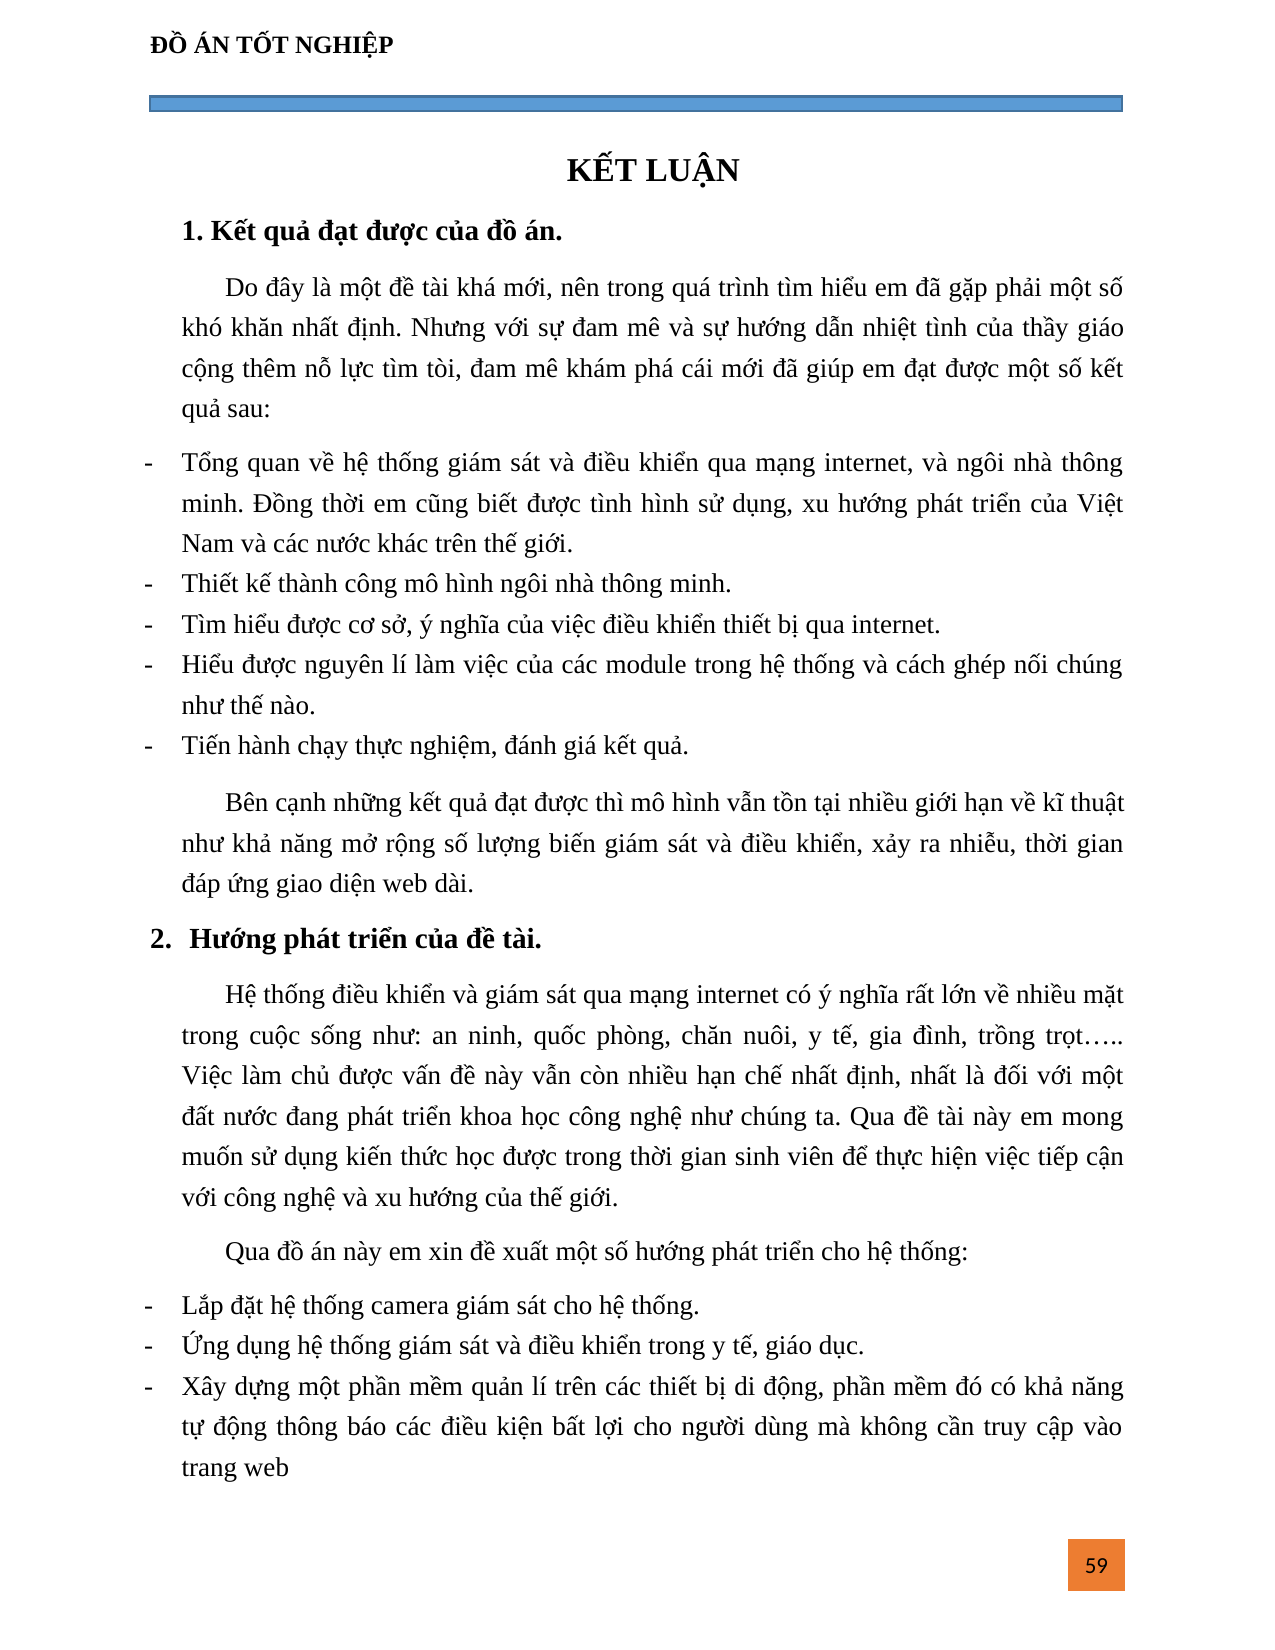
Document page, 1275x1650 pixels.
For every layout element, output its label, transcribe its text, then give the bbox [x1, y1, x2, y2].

text Hệ thống điều khiển và giám sát qua mạng internet có ý nghĩa rất lớn về nhiều mặt trong cuộc sống như: an ninh, quốc phòng, chăn nuôi, y tế, gia đình, trồng trọt….. Việc làm chủ được vấn đề này vẫn còn nhiều hạn chế nhất định, nhất là đối với một đất nước đang phát triển khoa học công nghệ như chúng ta. Qua đề tài này em mong muốn sử dụng kiến thức học được trong thời gian sinh viên để thực hiện việc tiếp cận với công nghệ và xu hướng của thế giới. [181, 978, 1125, 1212]
text Qua đồ án này em xin đề xuất một số hướng phát triển cho hệ thống: [181, 1235, 1125, 1266]
list Hiểu được nguyên lí làm việc của các module trong hệ thống và cách ghép nối chúng như thế nào. [144, 648, 1125, 720]
list Lắp đặt hệ thống camera giám sát cho hệ thống. [144, 1289, 1125, 1320]
text Bên cạnh những kết quả đạt được thì mô hình vẫn tồn tại nhiều giới hạn về kĩ thuật như khả năng mở rộng số lượng biến giám sát và điều khiển, xảy ra nhiễu, thời gian đáp ứng giao diện web dài. [181, 786, 1125, 898]
subtitle Hướng phát triển của đề tài. [150, 921, 1125, 955]
subtitle 1. Kết quả đạt được của đồ án. [181, 213, 1125, 247]
list Tiến hành chạy thực nghiệm, đánh giá kết quả. [144, 729, 1125, 760]
text Do đây là một đề tài khá mới, nên trong quá trình tìm hiểu em đã gặp phải một số khó khăn nhất định. Nhưng với sự đam mê và sự hướng dẫn nhiệt tình của thầy giáo cộng thêm nỗ lực tìm tòi, đam mê khám phá cái mới đã giúp em đạt được một số kết quả sau: [181, 271, 1125, 423]
list Tìm hiểu được cơ sở, ý nghĩa của việc điều khiển thiết bị qua internet. [144, 608, 1125, 639]
list Thiết kế thành công mô hình ngôi nhà thông minh. [144, 567, 1125, 599]
list Xây dựng một phần mềm quản lí trên các thiết bị di động, phần mềm đó có khả năng tự động thông báo các điều kiện bất lợi cho người dùng mà không cần truy cập vào trang web [144, 1370, 1125, 1482]
list Tổng quan về hệ thống giám sát và điều khiển qua mạng internet, và ngôi nhà thông minh. Đồng thời em cũng biết được tình hình sử dụng, xu hướng phát triển của Việt Nam và các nước khác trên thế giới. [144, 446, 1125, 558]
subtitle KẾT LUẬN [181, 150, 1125, 188]
list Ứng dụng hệ thống giám sát và điều khiển trong y tế, giáo dục. [144, 1329, 1125, 1361]
